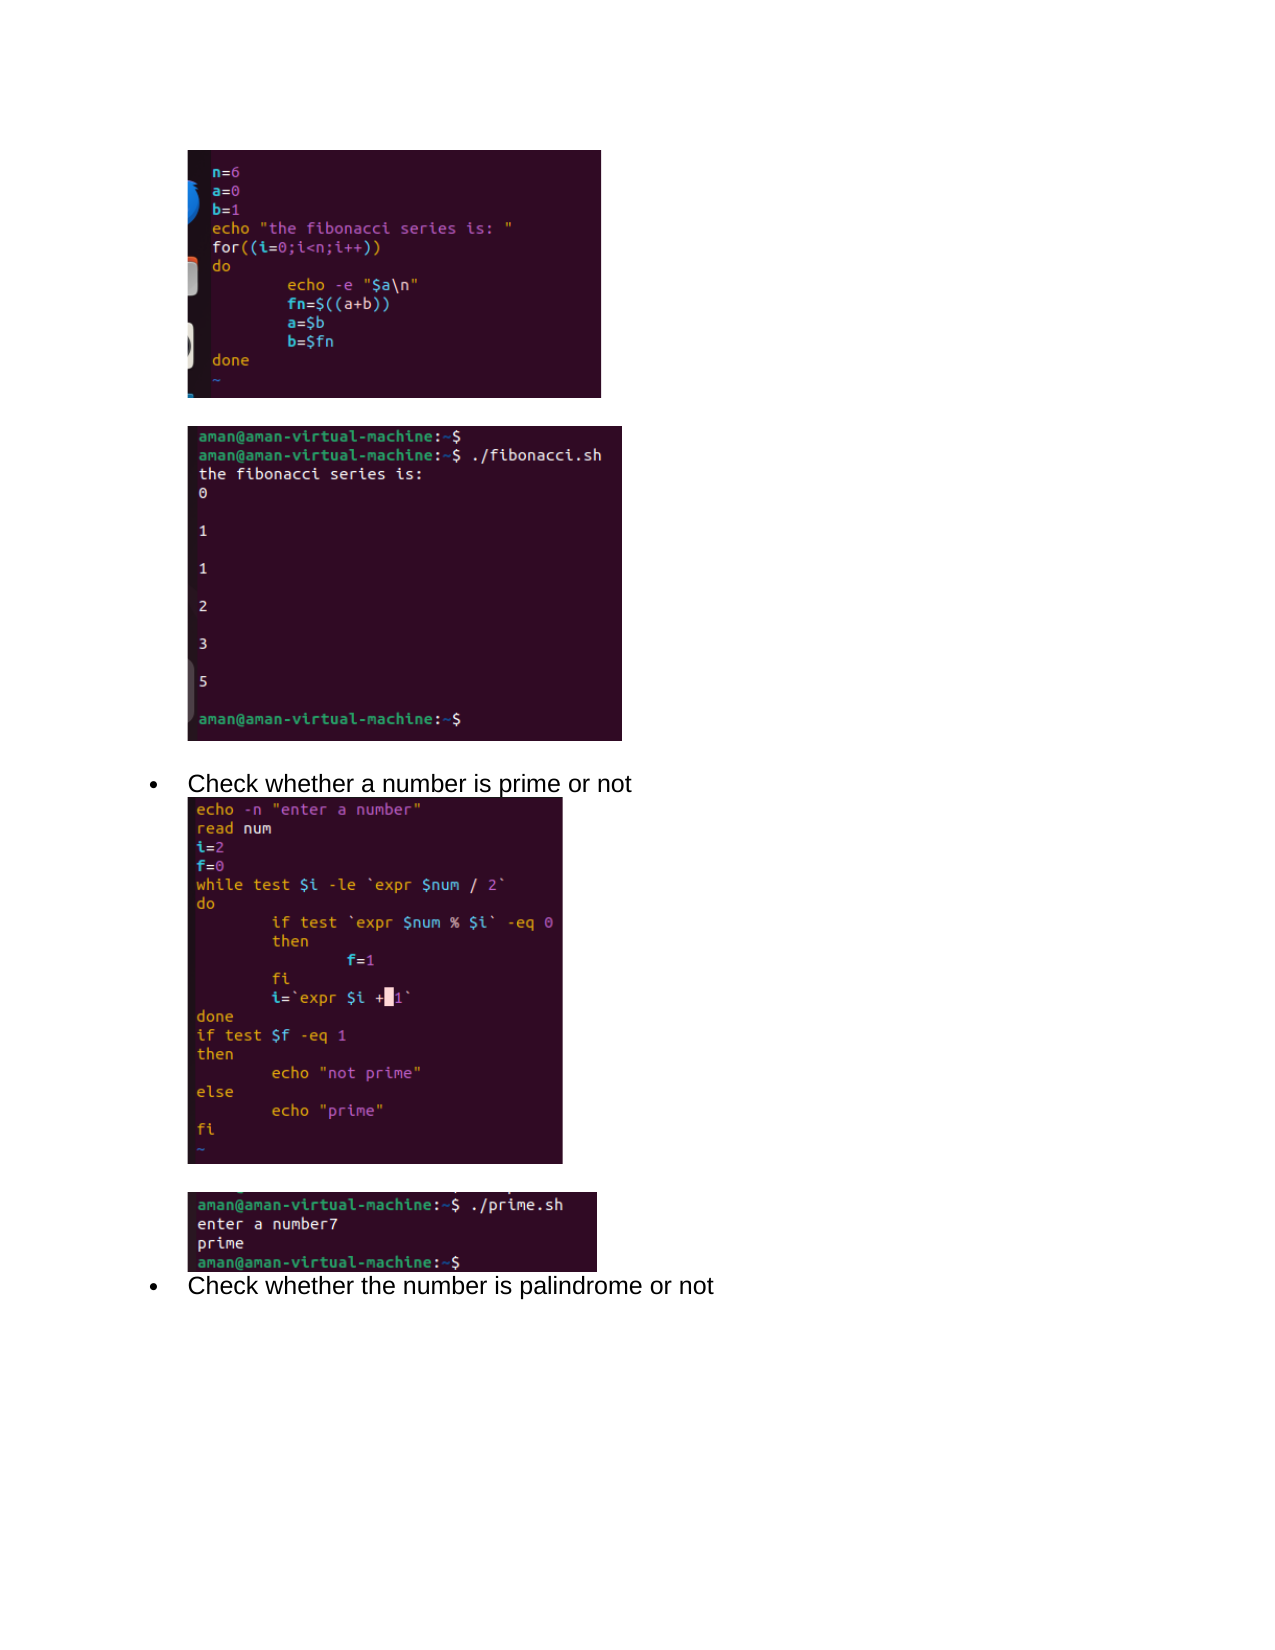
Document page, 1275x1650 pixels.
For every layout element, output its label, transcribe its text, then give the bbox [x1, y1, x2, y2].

picture [187, 426, 622, 741]
picture [187, 797, 563, 1164]
picture [187, 1192, 597, 1272]
list Check whether the number is palindrome or not [150, 1271, 1085, 1300]
list Check whether a number is prime or not [150, 769, 1085, 798]
picture [187, 150, 602, 398]
